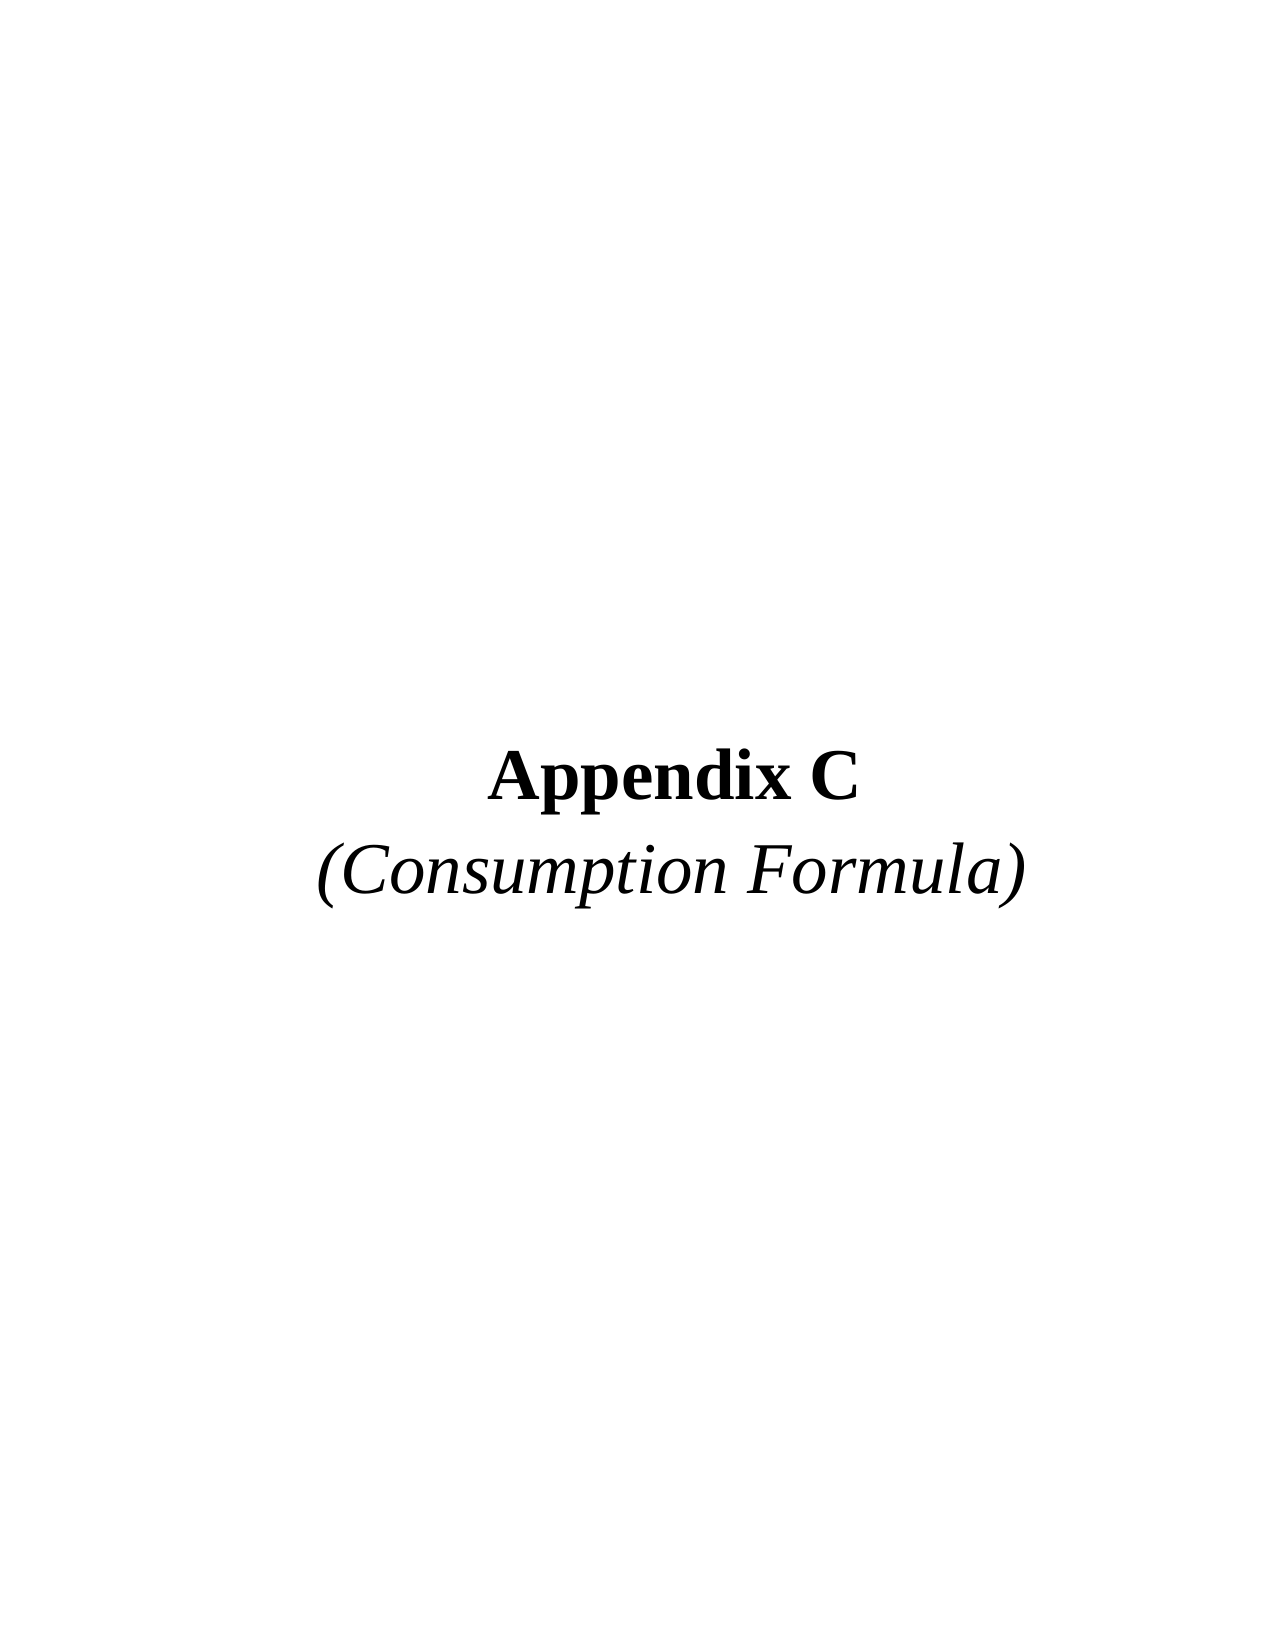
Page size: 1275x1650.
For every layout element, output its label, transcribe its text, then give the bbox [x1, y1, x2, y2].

subtitle Appendix C [225, 731, 1125, 815]
subtitle (Consumption Formula) [225, 826, 1125, 909]
